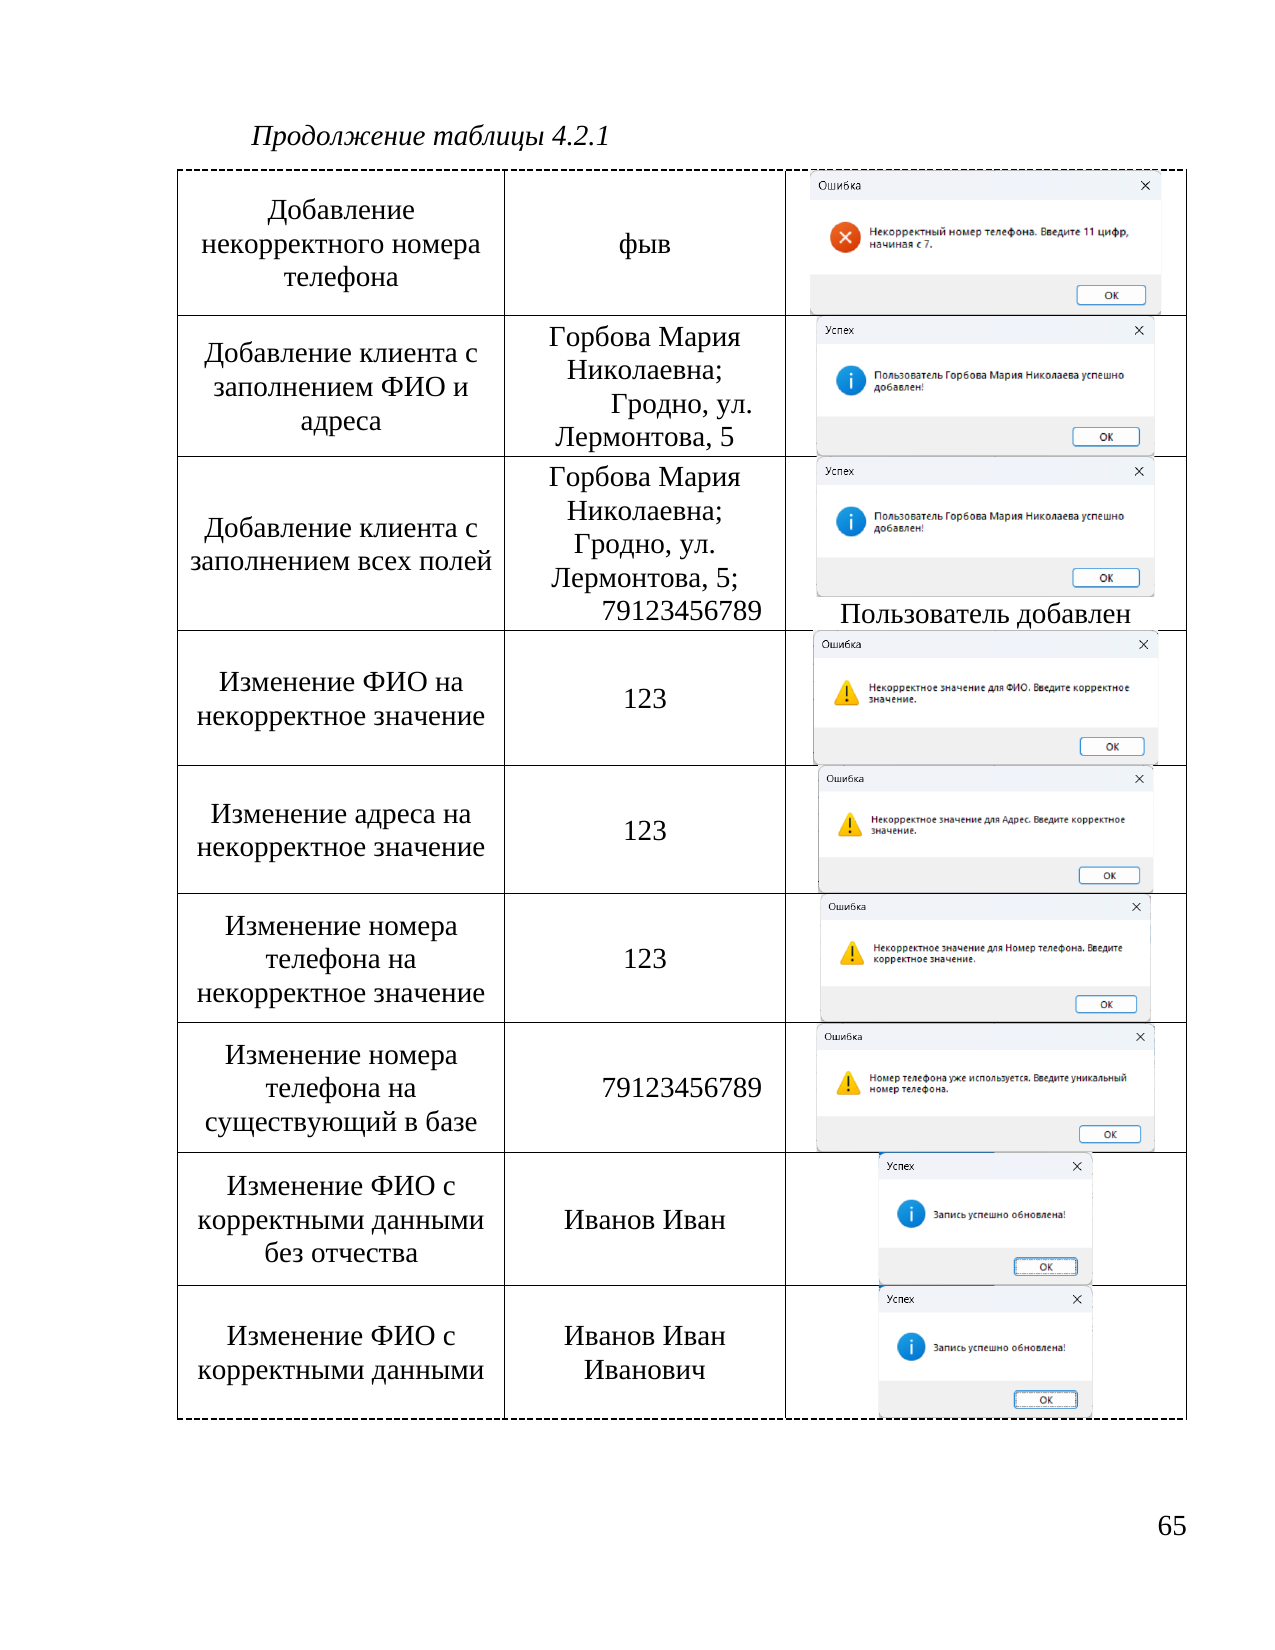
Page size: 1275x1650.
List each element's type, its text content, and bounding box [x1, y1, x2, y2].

table_cell [786, 1286, 878, 1418]
table_header [1162, 169, 1186, 315]
table_cell [786, 1153, 878, 1285]
table_cell [1151, 894, 1186, 1022]
table_cell Пользователь добавлен [786, 457, 1186, 630]
table_cell Добавление клиента с заполнением всех полей [178, 457, 504, 630]
table_cell [786, 766, 818, 893]
table_cell [786, 316, 816, 456]
table_cell [1155, 316, 1186, 456]
table_cell [1154, 766, 1186, 893]
picture [816, 1023, 1155, 1418]
table_cell [1159, 631, 1186, 765]
table_cell 123 [505, 894, 785, 1022]
table_cell Изменение ФИО с корректными данными [178, 1286, 504, 1418]
table_cell [1093, 1153, 1186, 1285]
table_cell Горбова Мария Николаевна; Гродно, ул. Лермонтова, 5; 79123456789 [505, 457, 785, 630]
table_cell Изменение номера телефона на существующий в базе [178, 1023, 504, 1152]
picture [810, 170, 1162, 315]
table_cell 79123456789 [505, 1023, 785, 1152]
table_cell Изменение ФИО на некорректное значение [178, 631, 504, 765]
picture [813, 630, 1159, 893]
table_cell [1093, 1286, 1186, 1418]
table_cell 123 [505, 631, 785, 765]
table_cell [786, 1023, 816, 1152]
table_header Добавление некорректного номера телефона [178, 169, 504, 315]
table_cell [1155, 1023, 1186, 1152]
picture [816, 316, 1155, 597]
table_cell [786, 631, 813, 765]
table_header фыв [505, 169, 785, 315]
text Продолжение таблицы 4.2.1 [177, 118, 1186, 152]
table_cell Изменение номера телефона на некорректное значение [178, 894, 504, 1022]
table_cell Изменение ФИО с корректными данными без отчества [178, 1153, 504, 1285]
table_cell Добавление клиента с заполнением ФИО и адреса [178, 316, 504, 456]
table_cell Изменение адреса на некорректное значение [178, 766, 504, 893]
table_cell [786, 894, 820, 1022]
table_header [786, 169, 810, 315]
table_cell Иванов Иван [505, 1153, 785, 1285]
table_cell Горбова Мария Николаевна; Гродно, ул. Лермонтова, 5 [505, 316, 785, 456]
picture [820, 894, 1151, 1022]
table_cell Иванов Иван Иванович [505, 1286, 785, 1418]
table_cell 123 [505, 766, 785, 893]
